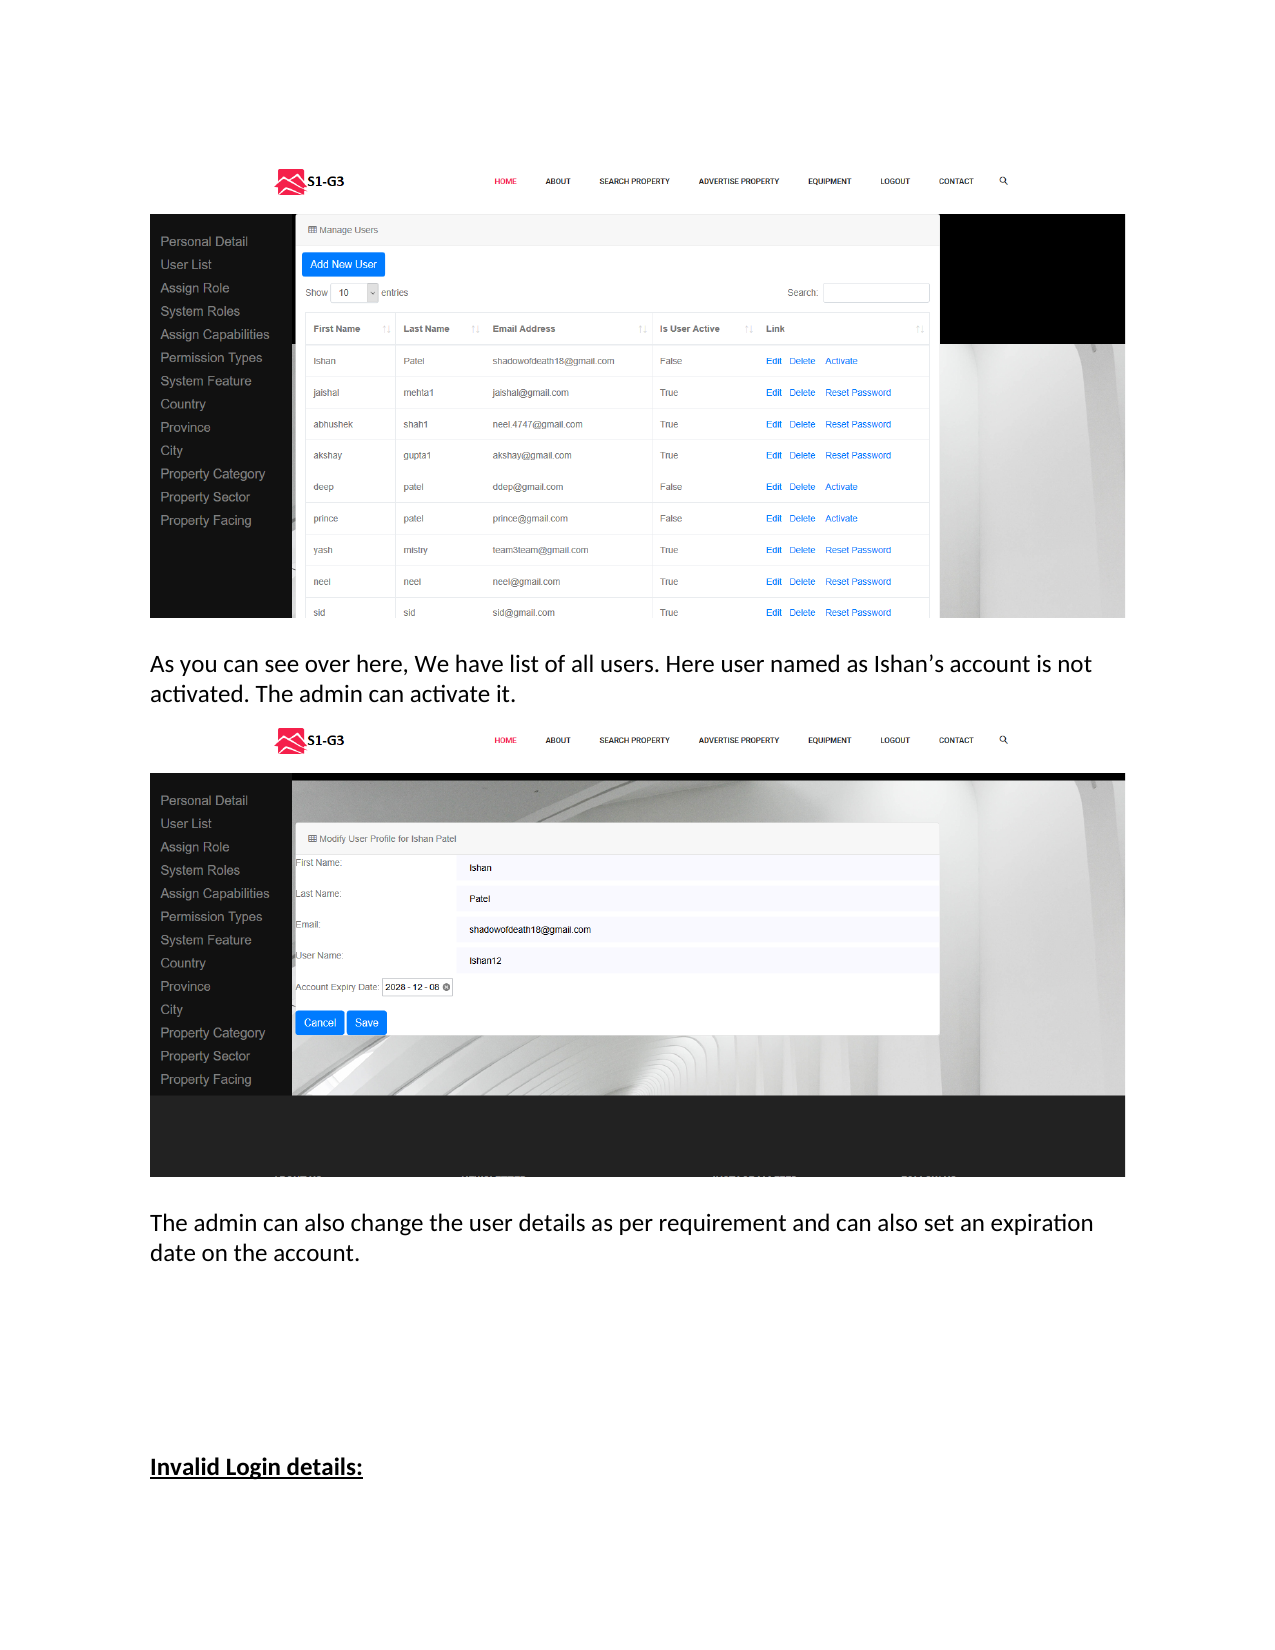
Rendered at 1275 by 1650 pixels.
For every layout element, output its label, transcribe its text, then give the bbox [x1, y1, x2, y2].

text As you can see over here, We have list of all users. Here user named as Ishan’s account is not activated. The admin can activate it. [150, 648, 1125, 709]
text The admin can also change the user details as per requirement and can also set an expiration date on the account. [150, 1207, 1125, 1268]
picture [150, 150, 1125, 618]
text Invalid Login details: [150, 1451, 1125, 1482]
picture [150, 709, 1125, 1177]
